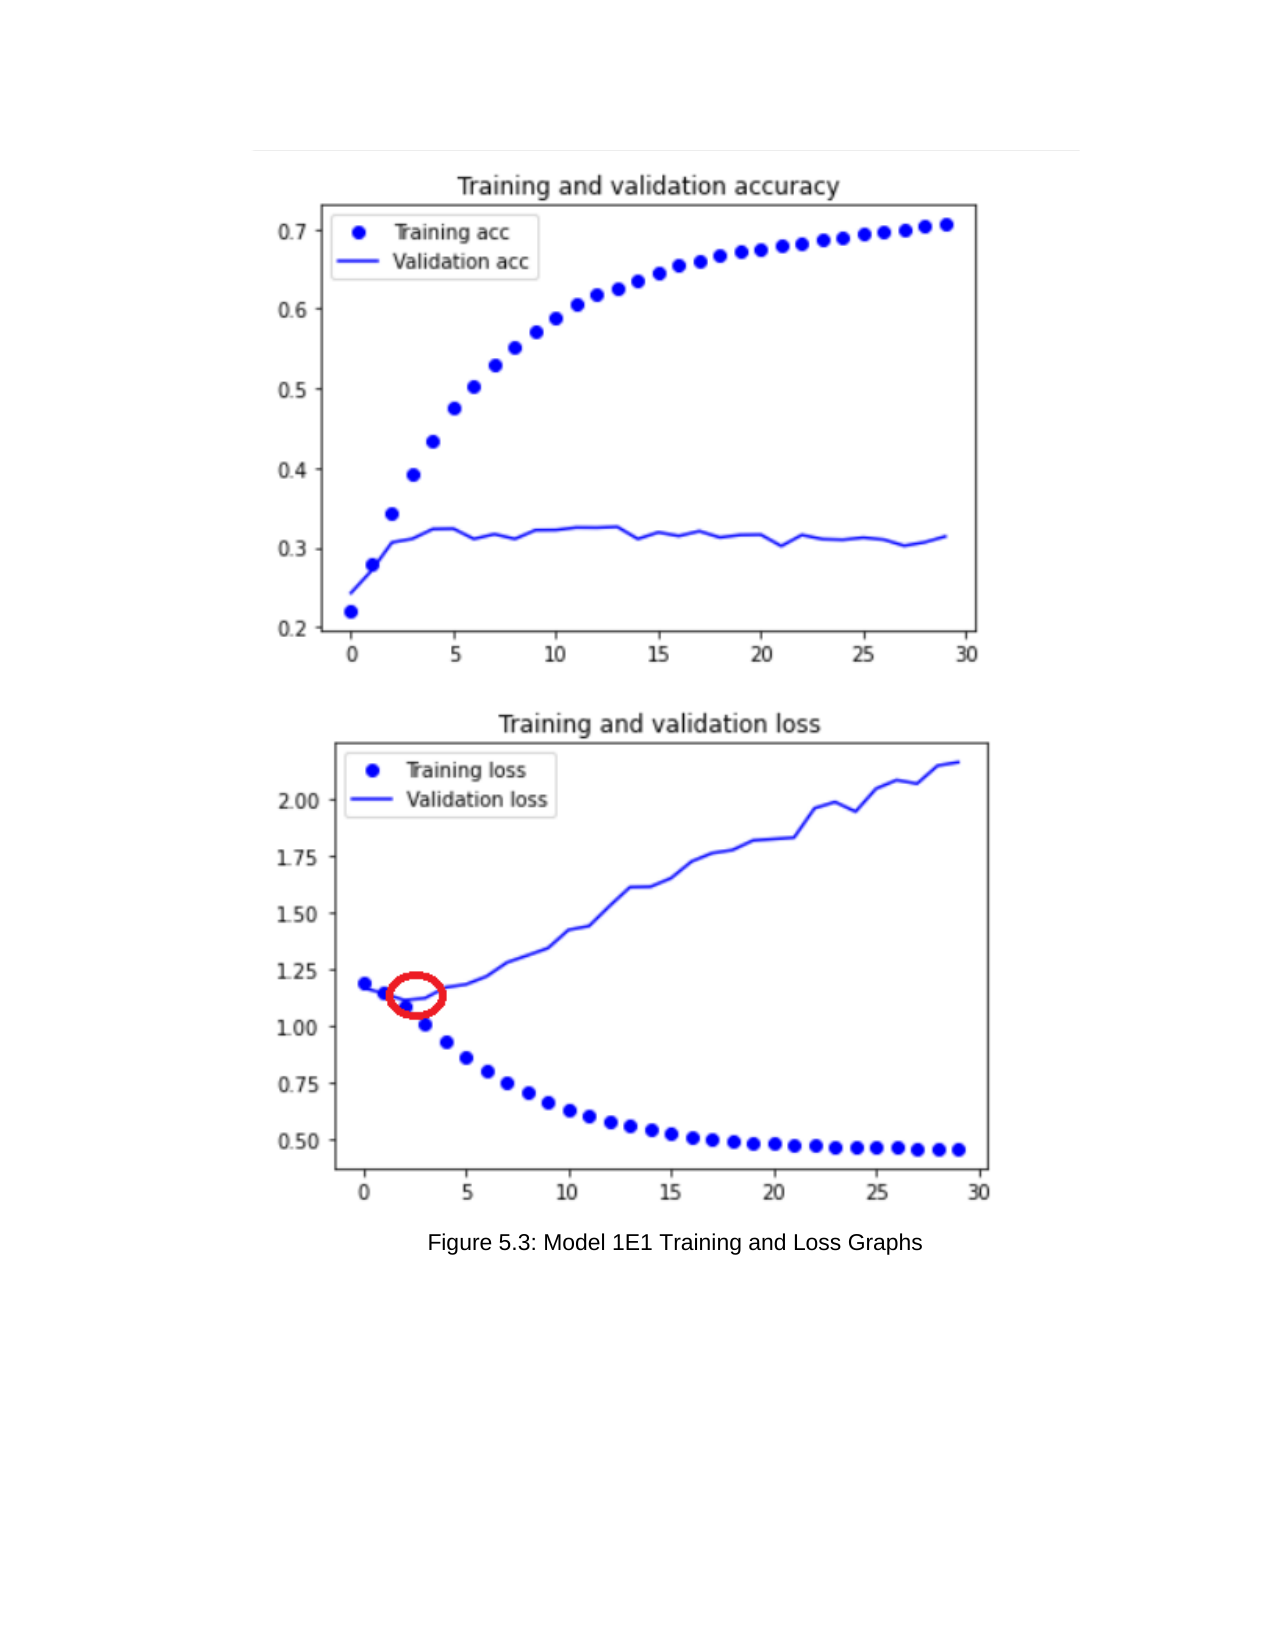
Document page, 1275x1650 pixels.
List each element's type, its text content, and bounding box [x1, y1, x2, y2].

text Figure 5.3: Model 1E1 Training and Loss Graphs [225, 1229, 1125, 1255]
picture [225, 150, 1080, 1225]
